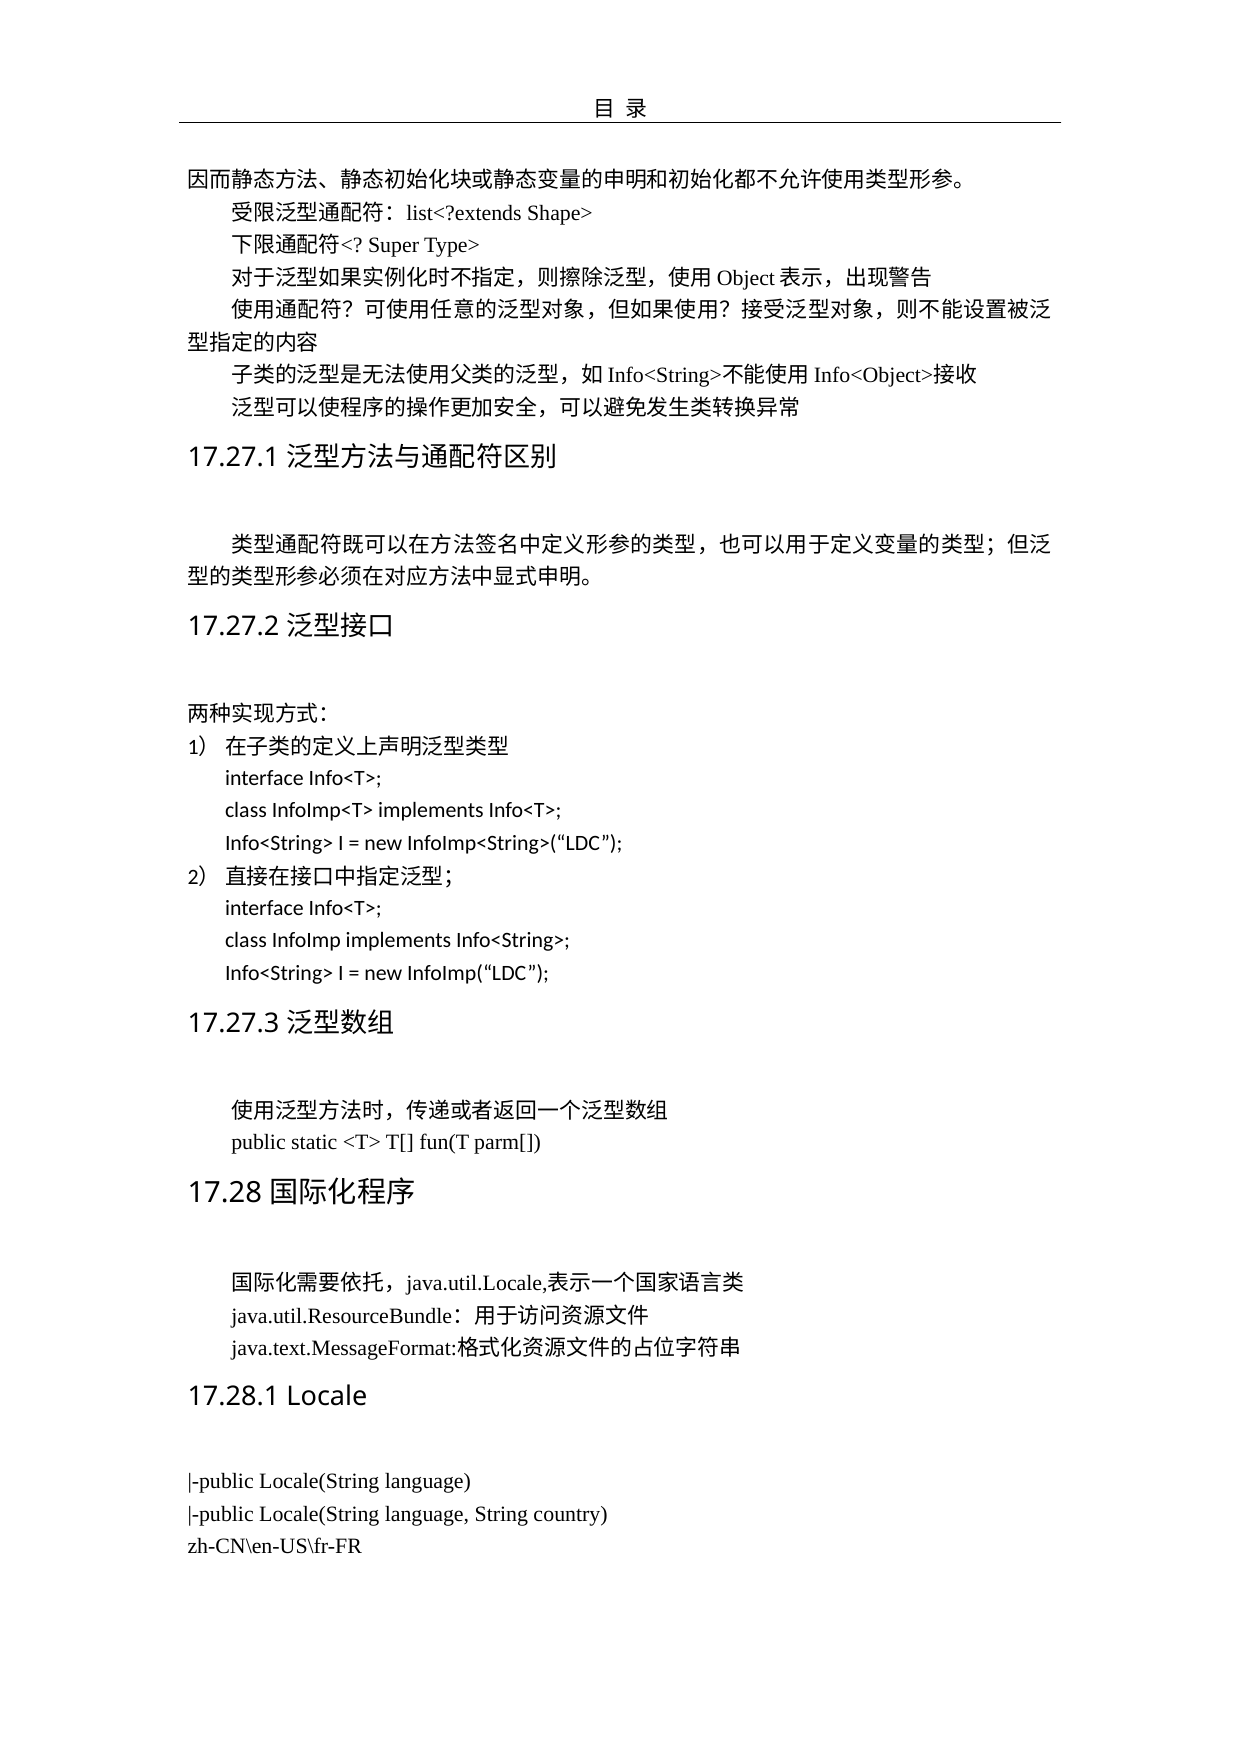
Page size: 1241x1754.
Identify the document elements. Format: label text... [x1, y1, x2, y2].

subtitle 国际化程序 [187, 1158, 1053, 1223]
text 受限泛型通配符：list<?extends Shape> [187, 194, 1053, 227]
text 类型通配符既可以在方法签名中定义形参的类型，也可以用于定义变量的类型；但泛型的类型形参必须在对应方法中显式申明。 [187, 526, 1053, 591]
subtitle Locale [187, 1362, 1053, 1427]
text java.text.MessageFormat:格式化资源文件的占位字符串 [187, 1330, 1053, 1362]
text 使用通配符？可使用任意的泛型对象，但如果使用？接受泛型对象，则不能设置被泛型指定的内容 [187, 292, 1053, 357]
text 泛型可以使程序的操作更加安全，可以避免发生类转换异常 [187, 389, 1053, 422]
subtitle 泛型方法与通配符区别 [187, 422, 1053, 487]
text 使用泛型方法时，传递或者返回一个泛型数组 [187, 1093, 1053, 1125]
text zh-CN\en-US\fr-FR [187, 1529, 1053, 1562]
text |-public Locale(String language) [187, 1464, 1053, 1497]
text 对于泛型如果实例化时不指定，则擦除泛型，使用Object表示，出现警告 [187, 259, 1053, 292]
list 在子类的定义上声明泛型类型 interface Info<T>; class InfoImp<T> implements Info<T>; Info<String> I = new InfoImp<String>(“LDC”); [187, 728, 1053, 858]
subtitle 泛型接口 [187, 591, 1053, 656]
text 子类的泛型是无法使用父类的泛型，如Info<String>不能使用Info<Object>接收 [187, 357, 1053, 389]
text 国际化需要依托，java.util.Locale,表示一个国家语言类 [187, 1265, 1053, 1297]
text java.util.ResourceBundle：用于访问资源文件 [187, 1297, 1053, 1330]
list 直接在接口中指定泛型； interface Info<T>; class InfoImp implements Info<String>; Info<String> I = new InfoImp(“LDC”); [187, 858, 1053, 988]
text public static <T> T[] fun(T parm[]) [187, 1125, 1053, 1158]
text 两种实现方式： [187, 696, 1053, 728]
subtitle 泛型数组 [187, 988, 1053, 1053]
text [187, 162, 1053, 194]
text 下限通配符<? Super Type> [187, 227, 1053, 259]
text |-public Locale(String language, String country) [187, 1497, 1053, 1529]
